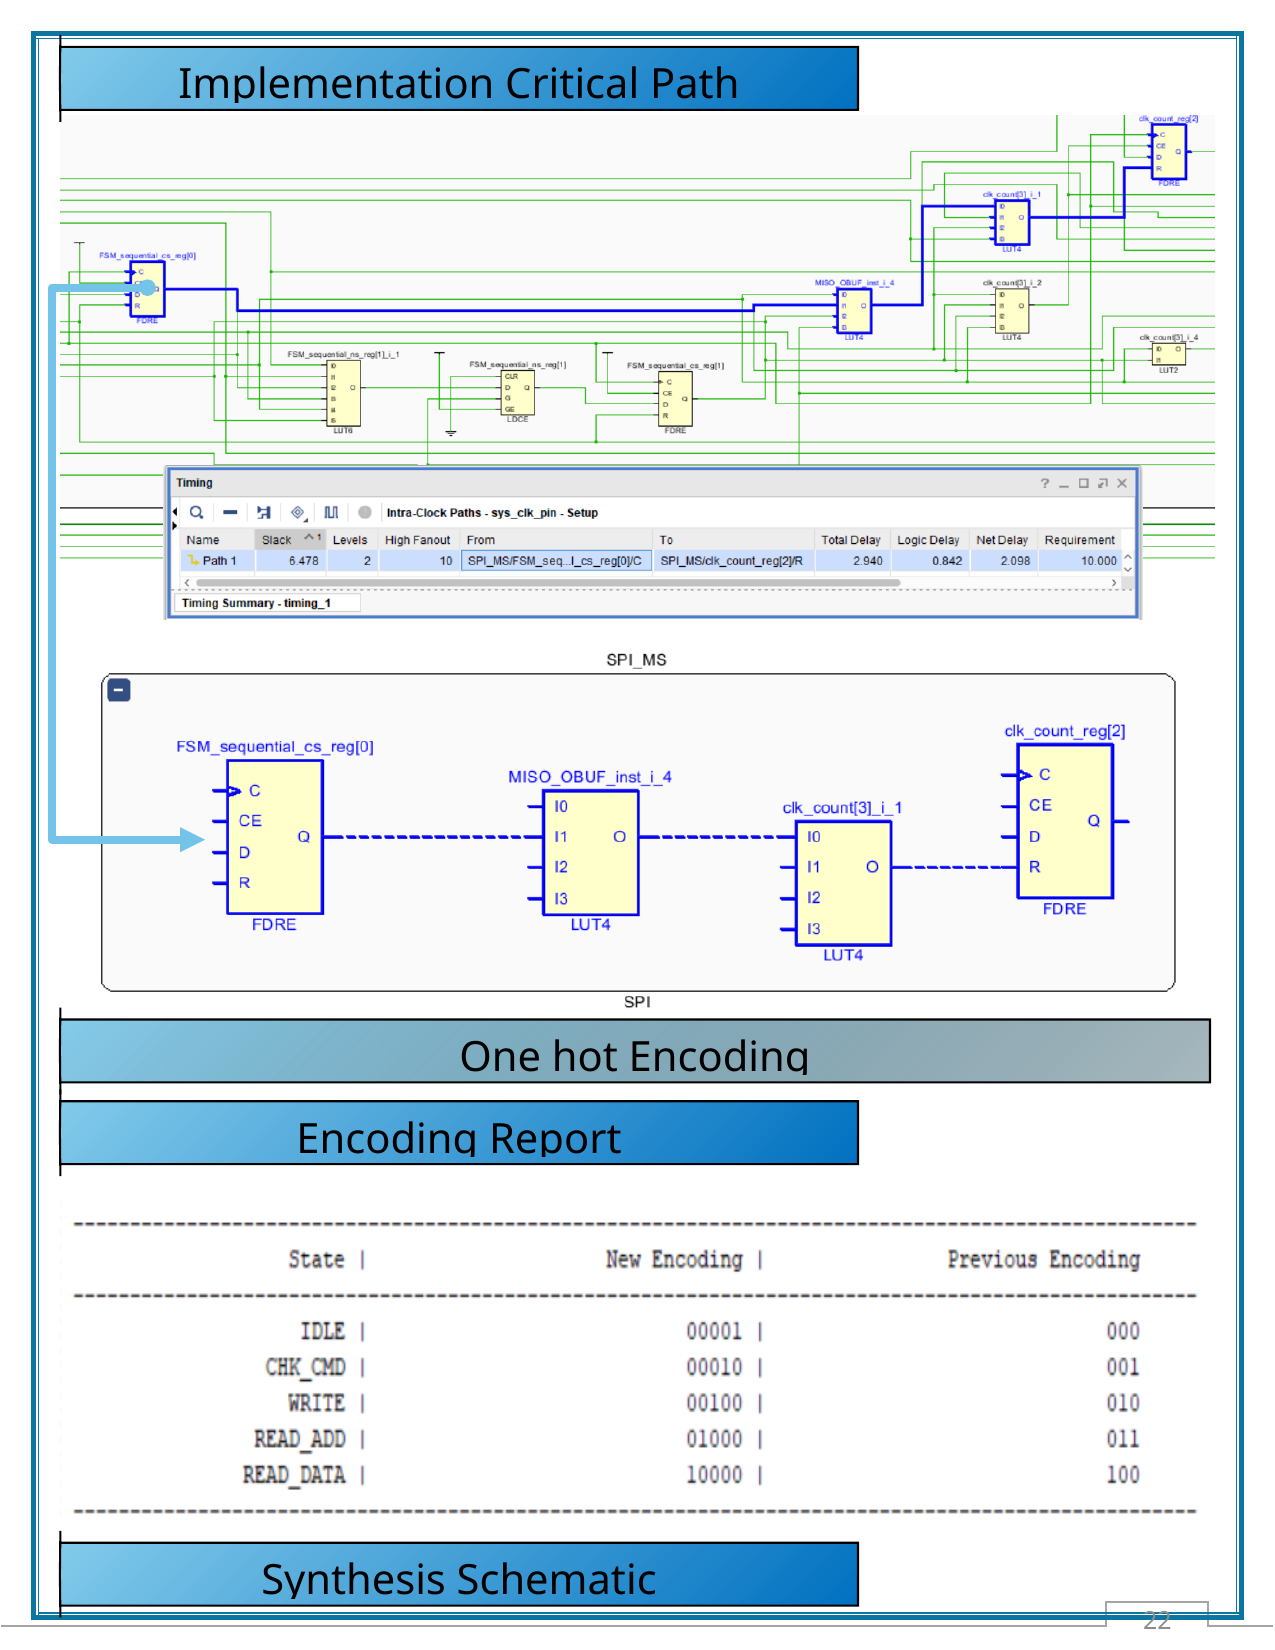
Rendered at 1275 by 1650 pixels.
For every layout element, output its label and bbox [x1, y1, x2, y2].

picture [60, 1201, 1212, 1522]
picture [60, 115, 1215, 620]
picture [60, 641, 1215, 1019]
